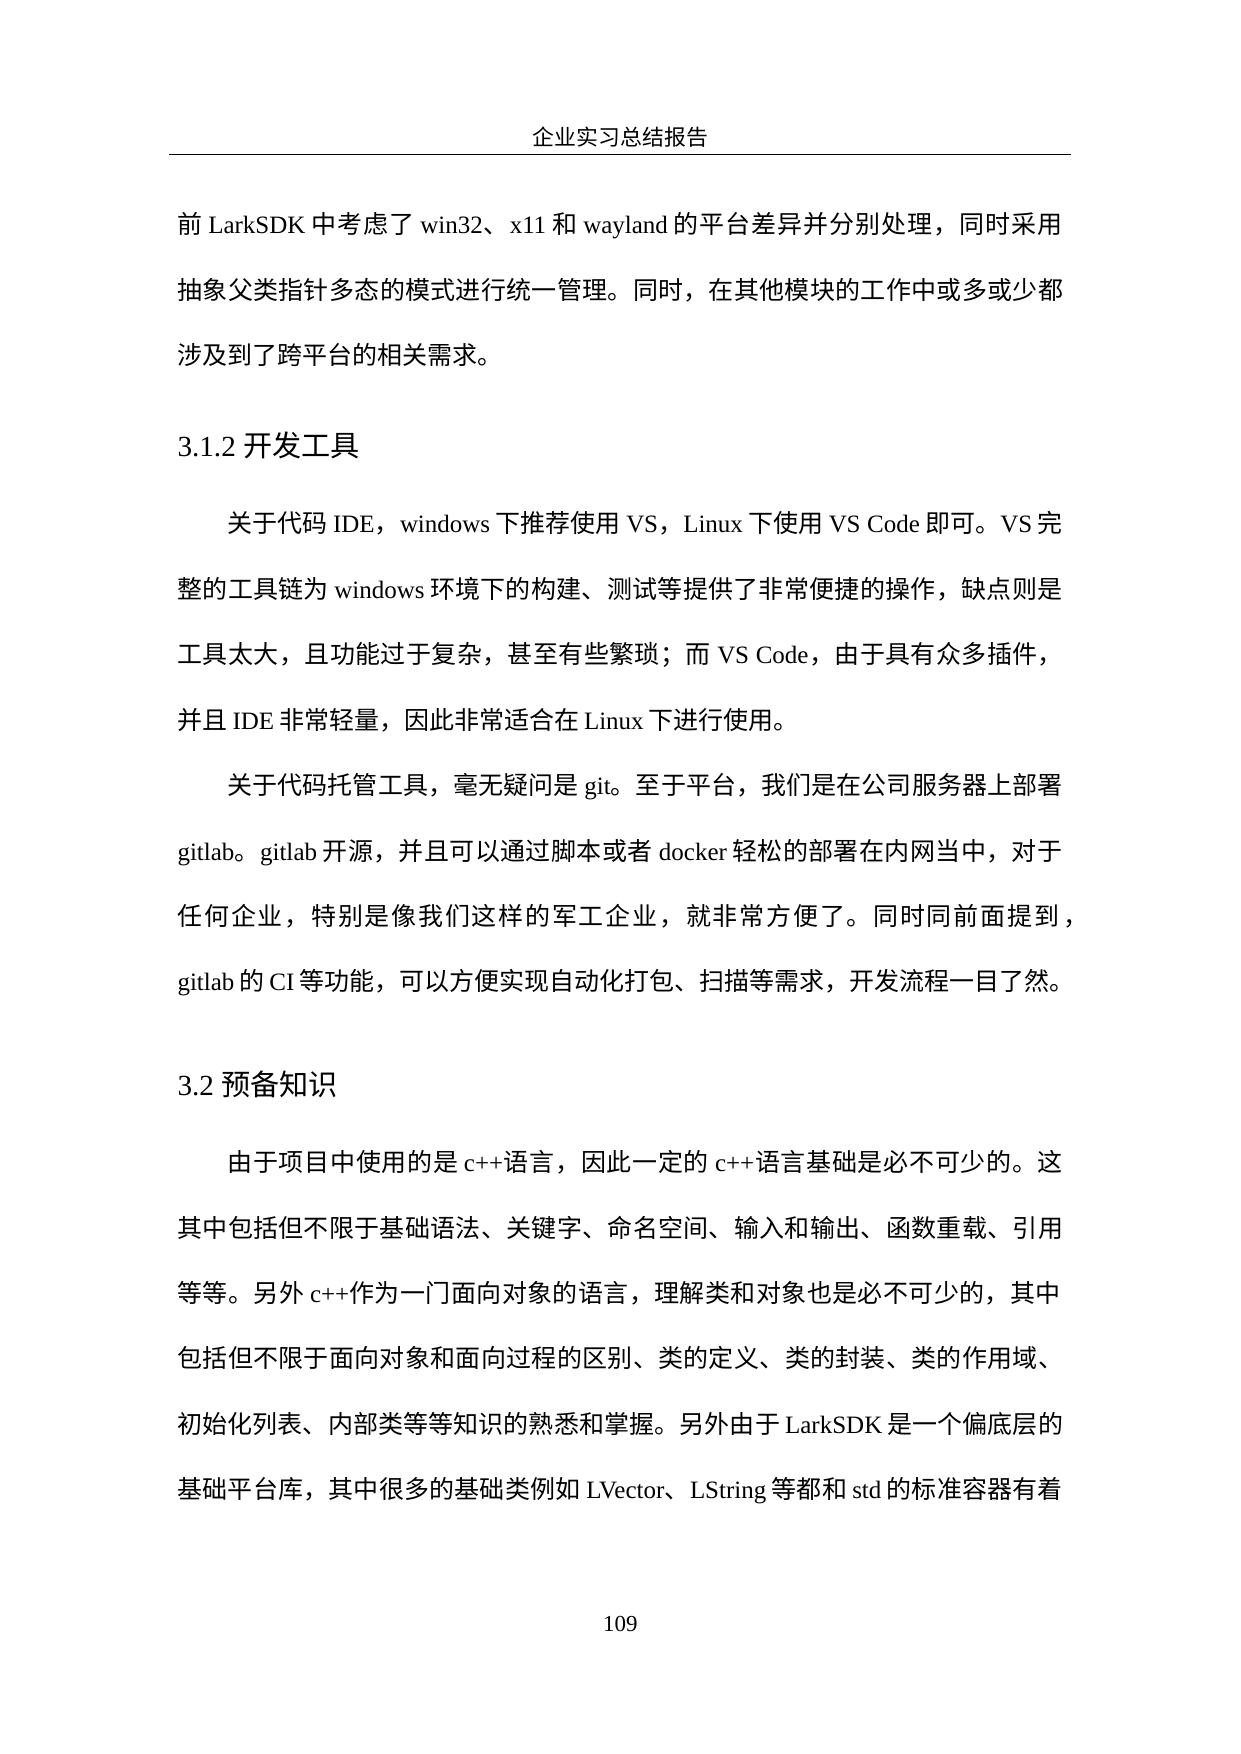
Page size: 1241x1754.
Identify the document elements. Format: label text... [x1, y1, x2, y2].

text 关于代码IDE，windows下推荐使用VS，Linux下使用VS Code即可。VS完整的工具链为windows环境下的构建、测试等提供了非常便捷的操作，缺点则是工具太大，且功能过于复杂，甚至有些繁琐；而VS Code，由于具有众多插件，并且IDE非常轻量，因此非常适合在Linux下进行使用。 [177, 489, 1063, 751]
text 关于代码托管工具，毫无疑问是git。至于平台，我们是在公司服务器上部署gitlab。gitlab开源，并且可以通过脚本或者docker轻松的部署在内网当中，对于任何企业，特别是像我们这样的军工企业，就非常方便了。同时同前面提到，gitlab的CI等功能，可以方便实现自动化打包、扫描等需求，开发流程一目了然。 [177, 751, 1063, 1013]
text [177, 1128, 1063, 1521]
subtitle 3.2 预备知识 [177, 1050, 1063, 1116]
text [177, 190, 1063, 386]
subtitle 3.1.2 开发工具 [177, 411, 1063, 477]
